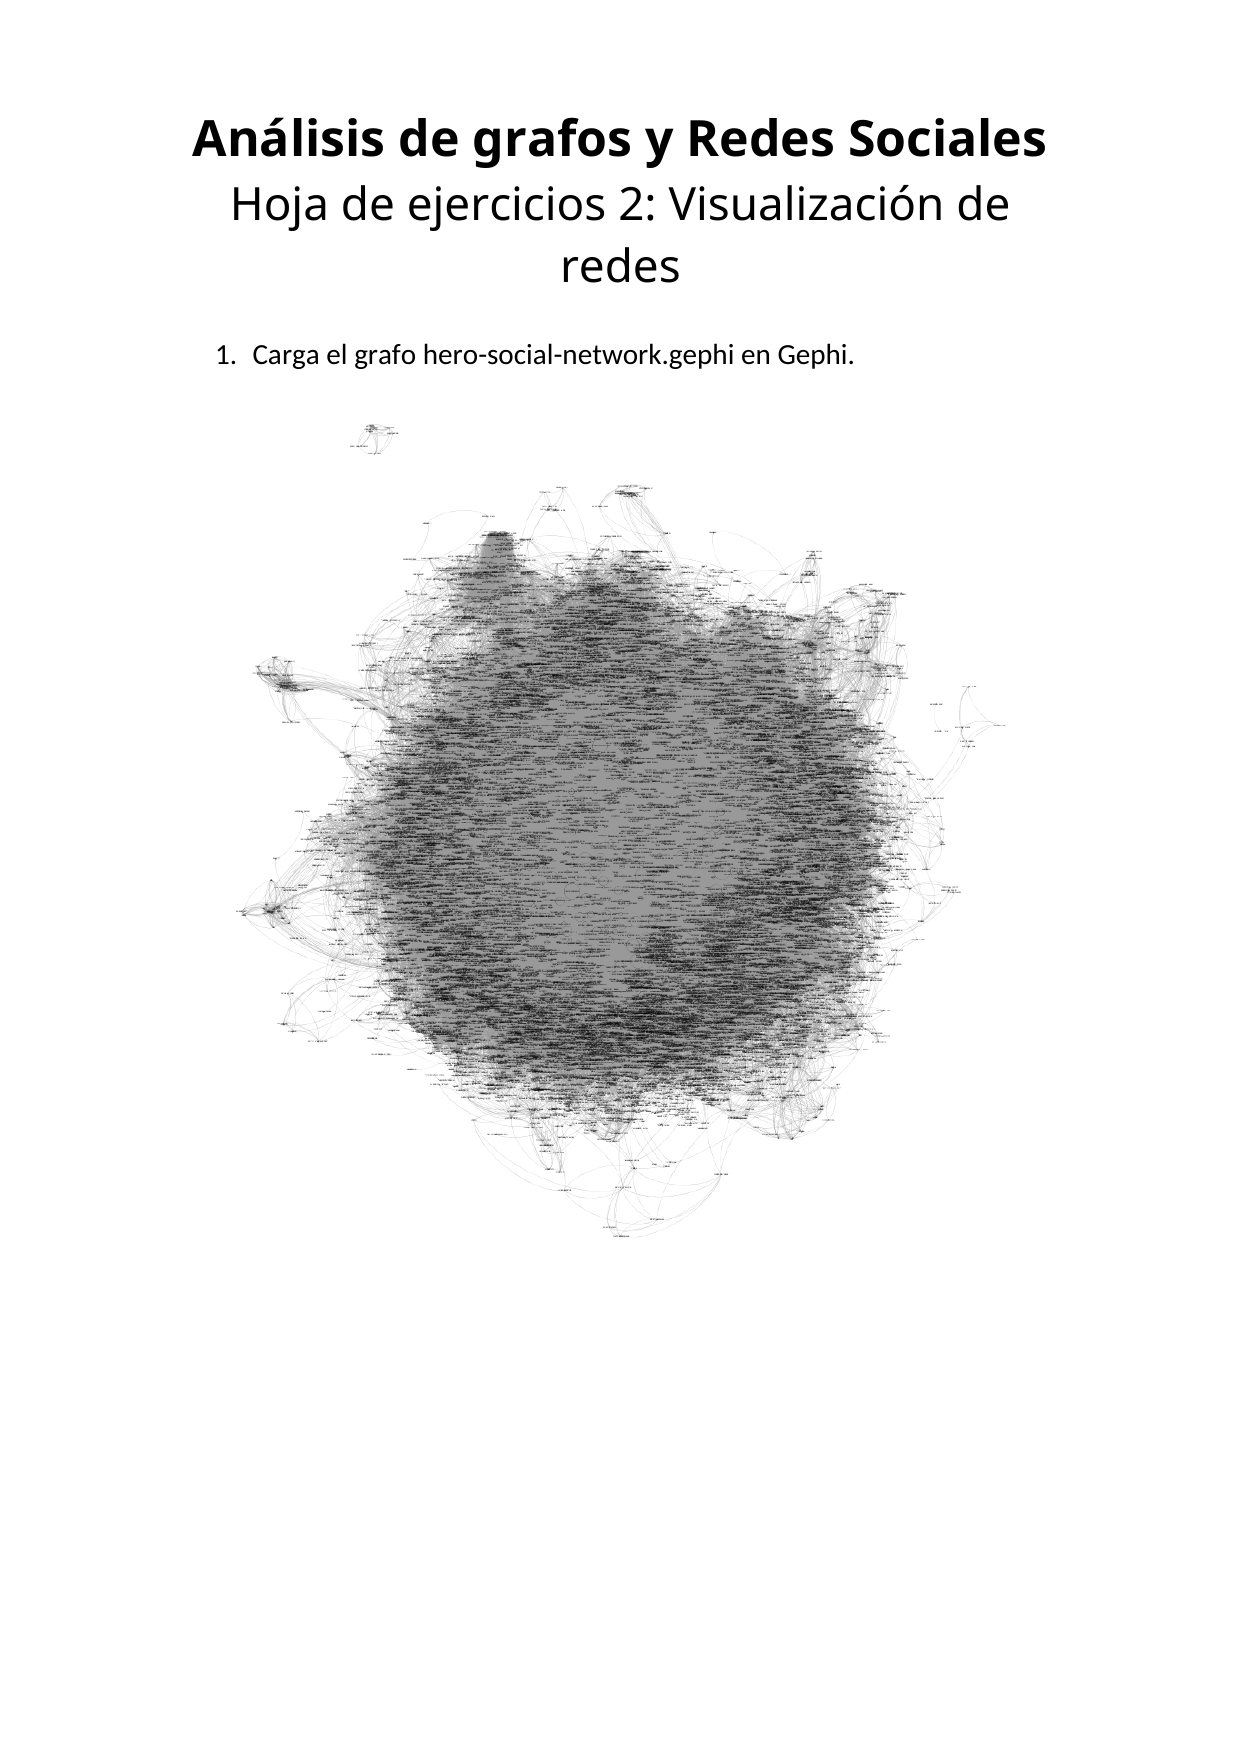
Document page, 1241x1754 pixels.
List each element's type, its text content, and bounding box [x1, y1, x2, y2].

text Análisis de grafos y Redes Sociales [177, 103, 1063, 172]
picture [177, 389, 1063, 1276]
list Carga el grafo hero-social-network.gephi en Gephi. [215, 336, 1063, 372]
text Hoja de ejercicios 2: Visualización de redes [177, 172, 1063, 296]
